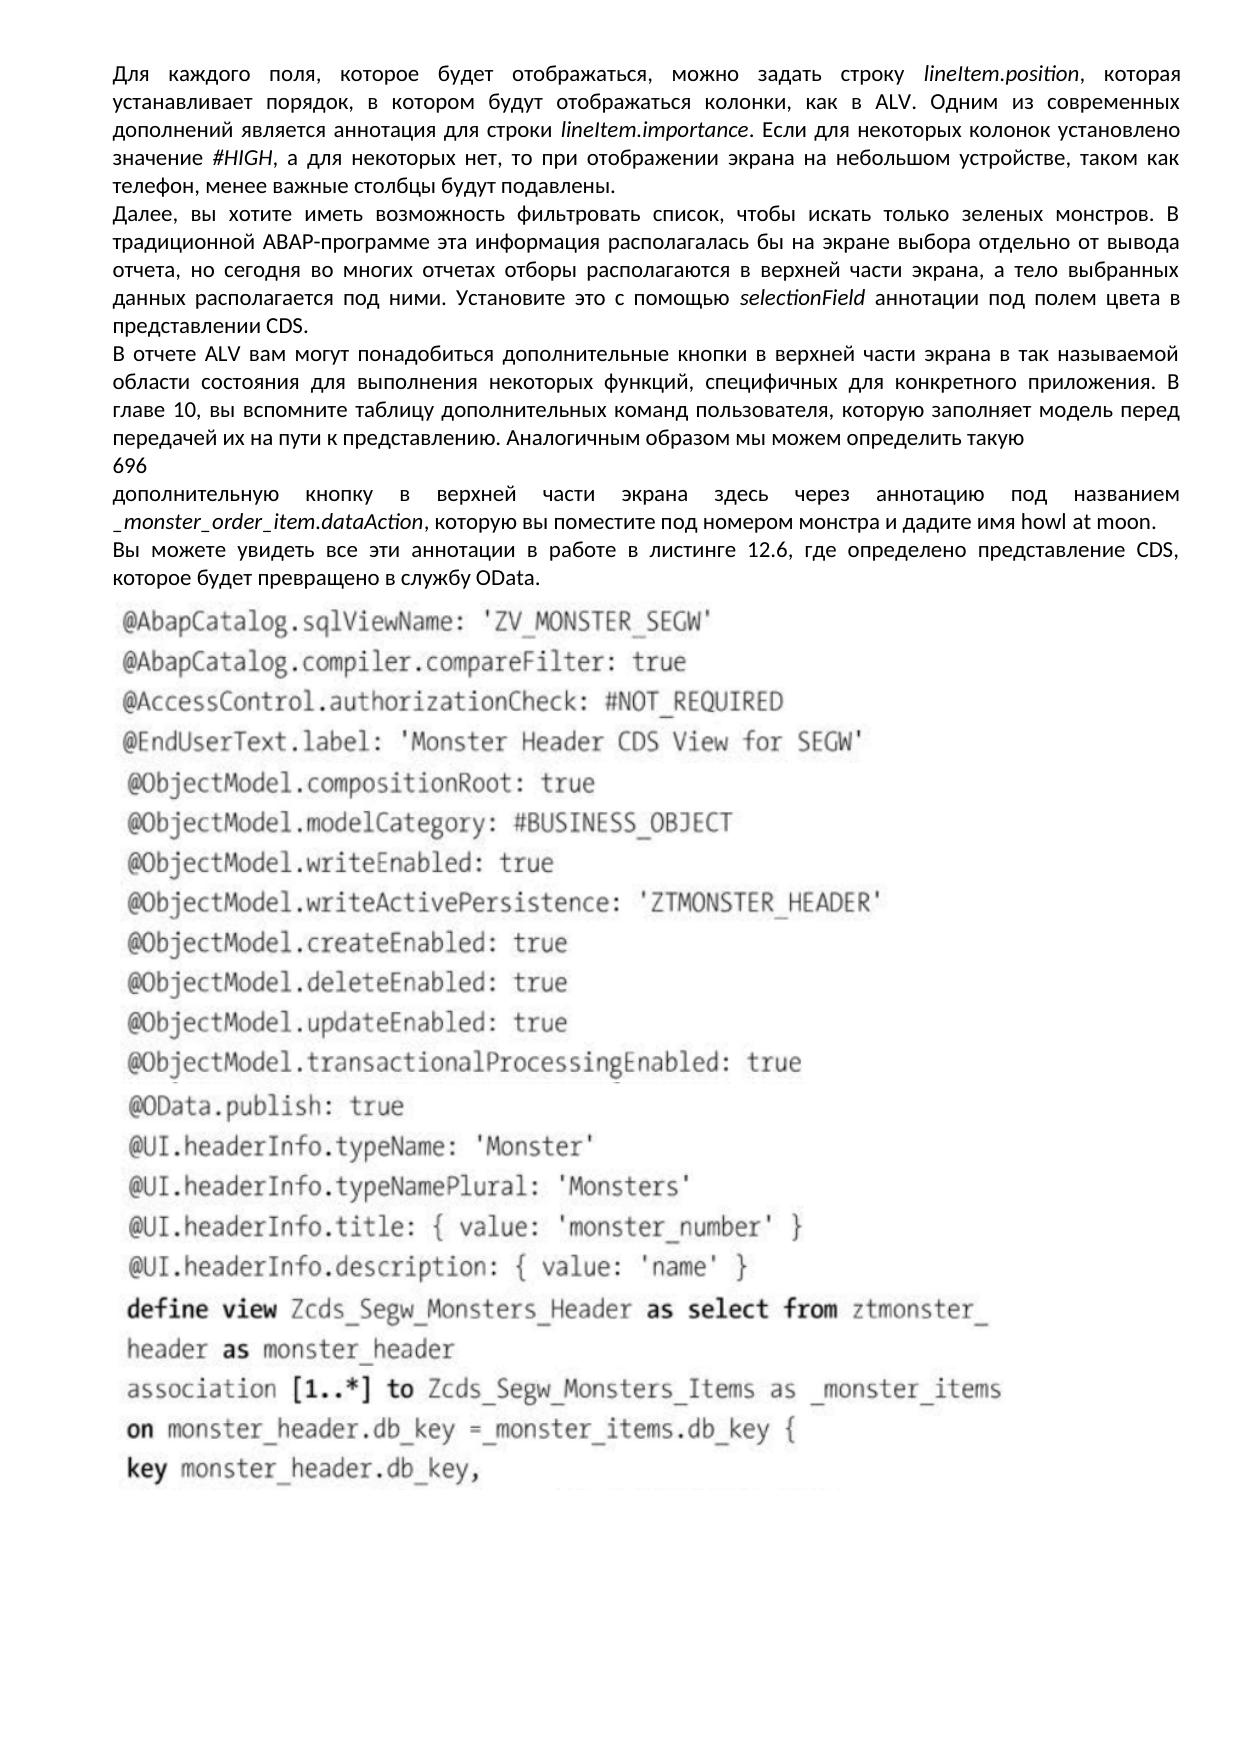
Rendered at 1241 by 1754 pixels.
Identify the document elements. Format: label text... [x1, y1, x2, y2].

picture [112, 591, 1087, 1490]
text дополнительную кнопку в верхней части экрана здесь через аннотацию под названием _monster_order_item.dataAction, которую вы поместите под номером монстра и дадите имя howl at moon. [112, 479, 1181, 535]
text Далее, вы хотите иметь возможность фильтровать список, чтобы искать только зеленых монстров. В традиционной ABAP-программе эта информация располагалась бы на экране выбора отдельно от вывода отчета, но сегодня во многих отчетах отборы располагаются в верхней части экрана, а тело выбранных данных располагается под ними. Установите это с помощью selectionField аннотации под полем цвета в представлении CDS. [112, 199, 1181, 339]
text Для каждого поля, которое будет отображаться, можно задать строку lineItem.position, которая устанавливает порядок, в котором будут отображаться колонки, как в ALV. Одним из современных дополнений является аннотация для строки lineItem.importance. Если для некоторых колонок установлено значение #HIGH, а для некоторых нет, то при отображении экрана на небольшом устройстве, таком как телефон, менее важные столбцы будут подавлены. [112, 59, 1181, 199]
text Вы можете увидеть все эти аннотации в работе в листинге 12.6, где определено представление CDS, которое будет превращено в службу OData. [112, 535, 1181, 591]
text 696 [112, 451, 1181, 479]
text В отчете ALV вам могут понадобиться дополнительные кнопки в верхней части экрана в так называемой области состояния для выполнения некоторых функций, специфичных для конкретного приложения. В главе 10, вы вспомните таблицу дополнительных команд пользователя, которую заполняет модель перед передачей их на пути к представлению. Аналогичным образом мы можем определить такую [112, 339, 1181, 451]
